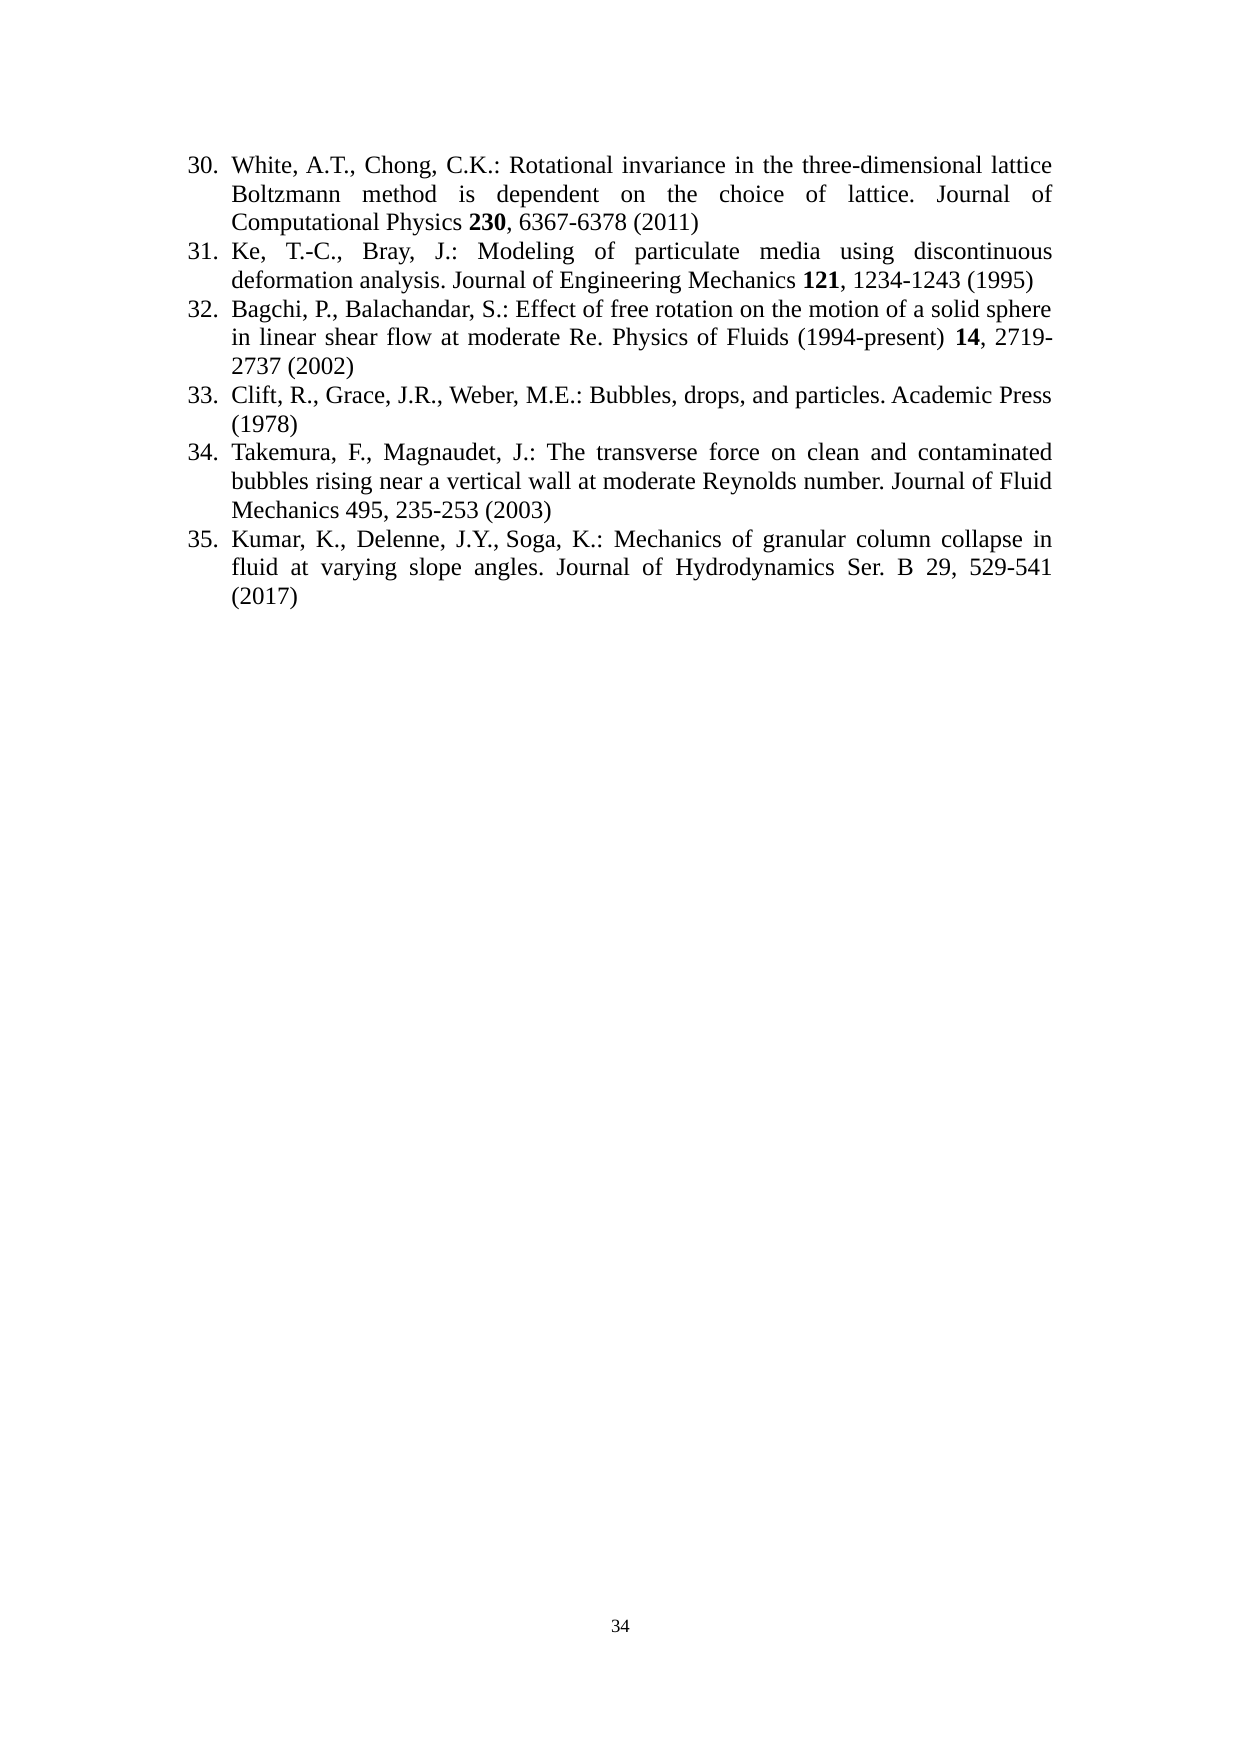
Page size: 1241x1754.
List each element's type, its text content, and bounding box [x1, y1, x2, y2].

list Kumar, K., Delenne, J.Y., Soga, K.: Mechanics of granular column collapse in fluid at varying slope angles. Journal of Hydrodynamics Ser. B 29, 529-541 (2017) [187, 524, 1053, 610]
list White, A.T., Chong, C.K.: Rotational invariance in the three-dimensional lattice Boltzmann method is dependent on the choice of lattice. Journal of Computational Physics 230, 6367-6378 (2011) [187, 150, 1053, 236]
list Clift, R., Grace, J.R., Weber, M.E.: Bubbles, drops, and particles. Academic Press (1978) [187, 380, 1053, 437]
list Bagchi, P., Balachandar, S.: Effect of free rotation on the motion of a solid sphere in linear shear flow at moderate Re. Physics of Fluids (1994-present) 14, 2719-2737 (2002) [187, 294, 1053, 380]
list Takemura, F., Magnaudet, J.: The transverse force on clean and contaminated bubbles rising near a vertical wall at moderate Reynolds number. Journal of Fluid Mechanics 495, 235-253 (2003) [187, 437, 1053, 524]
list Ke, T.-C., Bray, J.: Modeling of particulate media using discontinuous deformation analysis. Journal of Engineering Mechanics 121, 1234-1243 (1995) [187, 236, 1053, 294]
